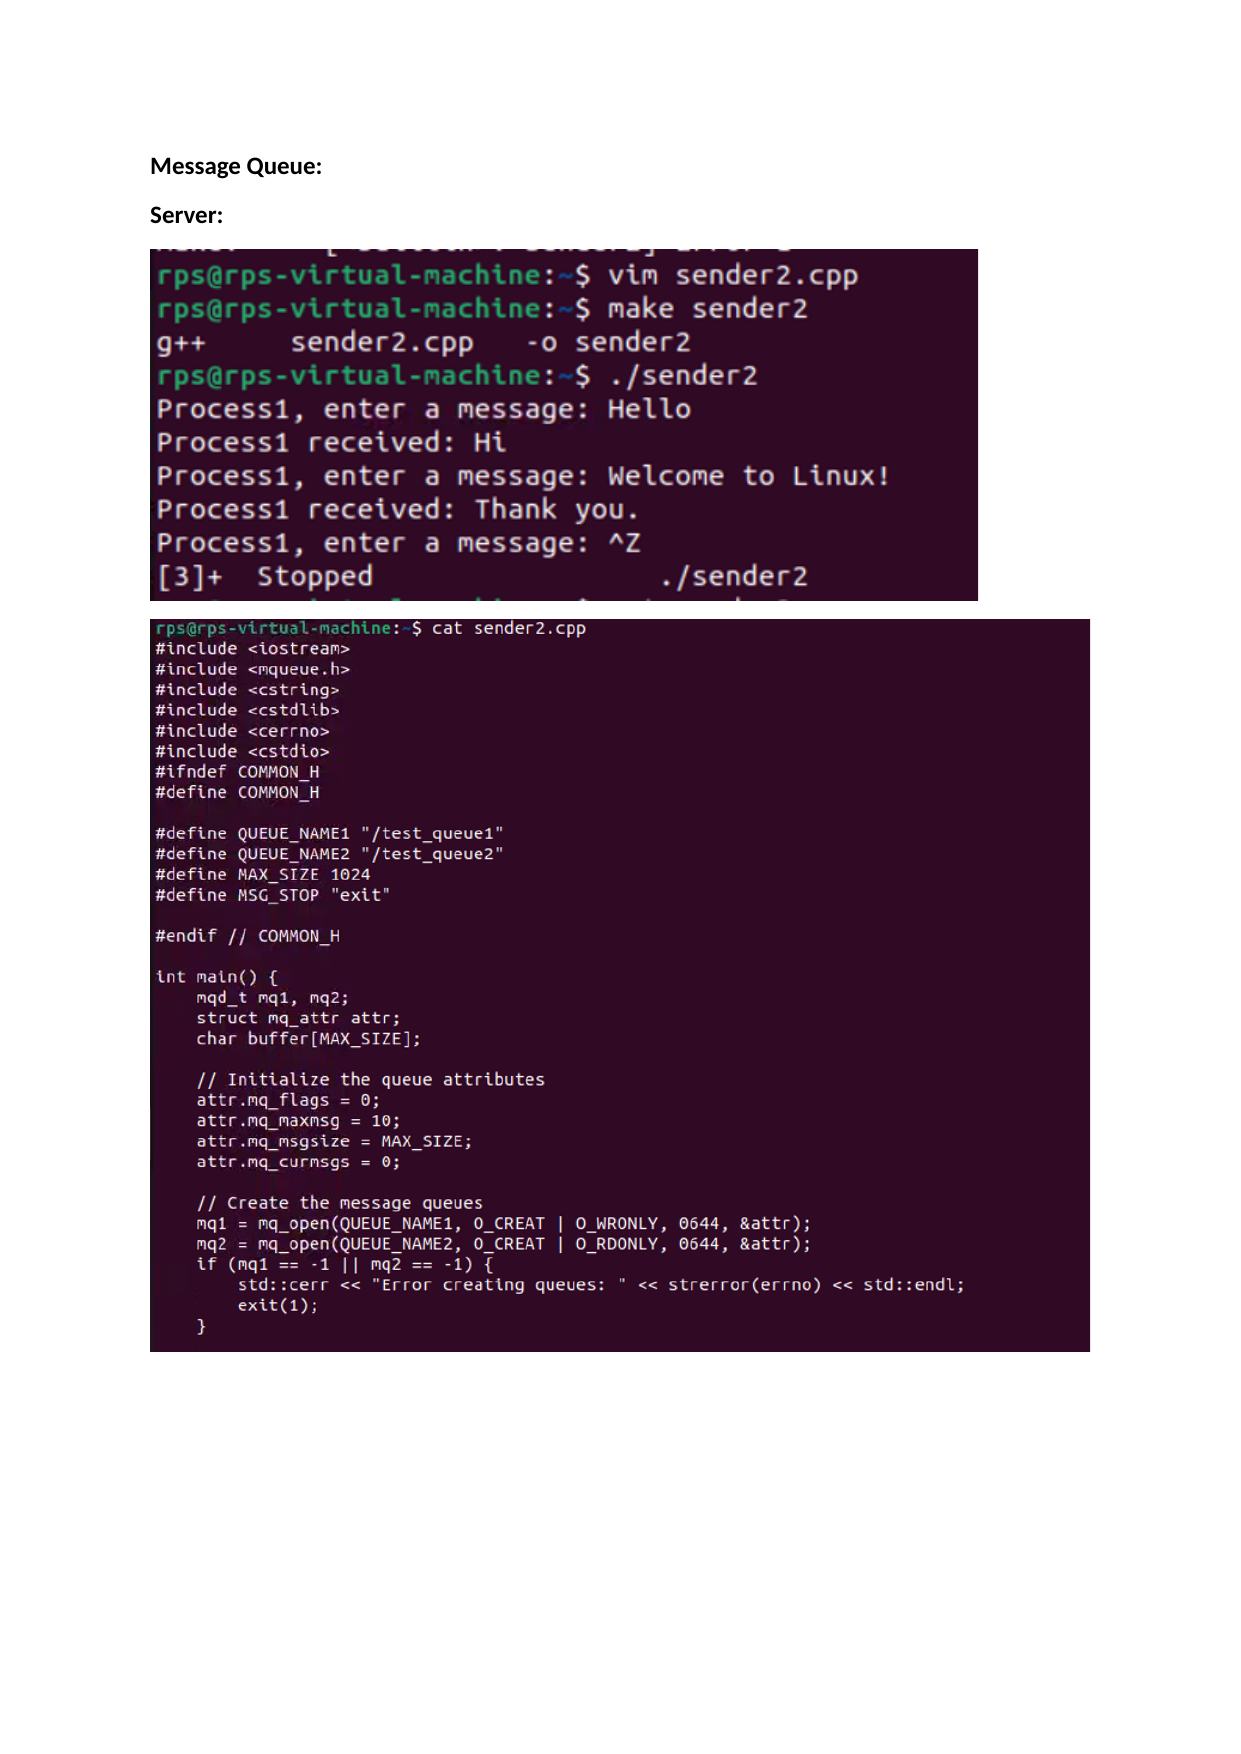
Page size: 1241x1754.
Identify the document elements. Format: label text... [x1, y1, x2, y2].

picture [150, 249, 979, 601]
text Server: [150, 199, 1090, 230]
picture [150, 619, 1091, 1352]
text Message Queue: [150, 150, 1090, 181]
